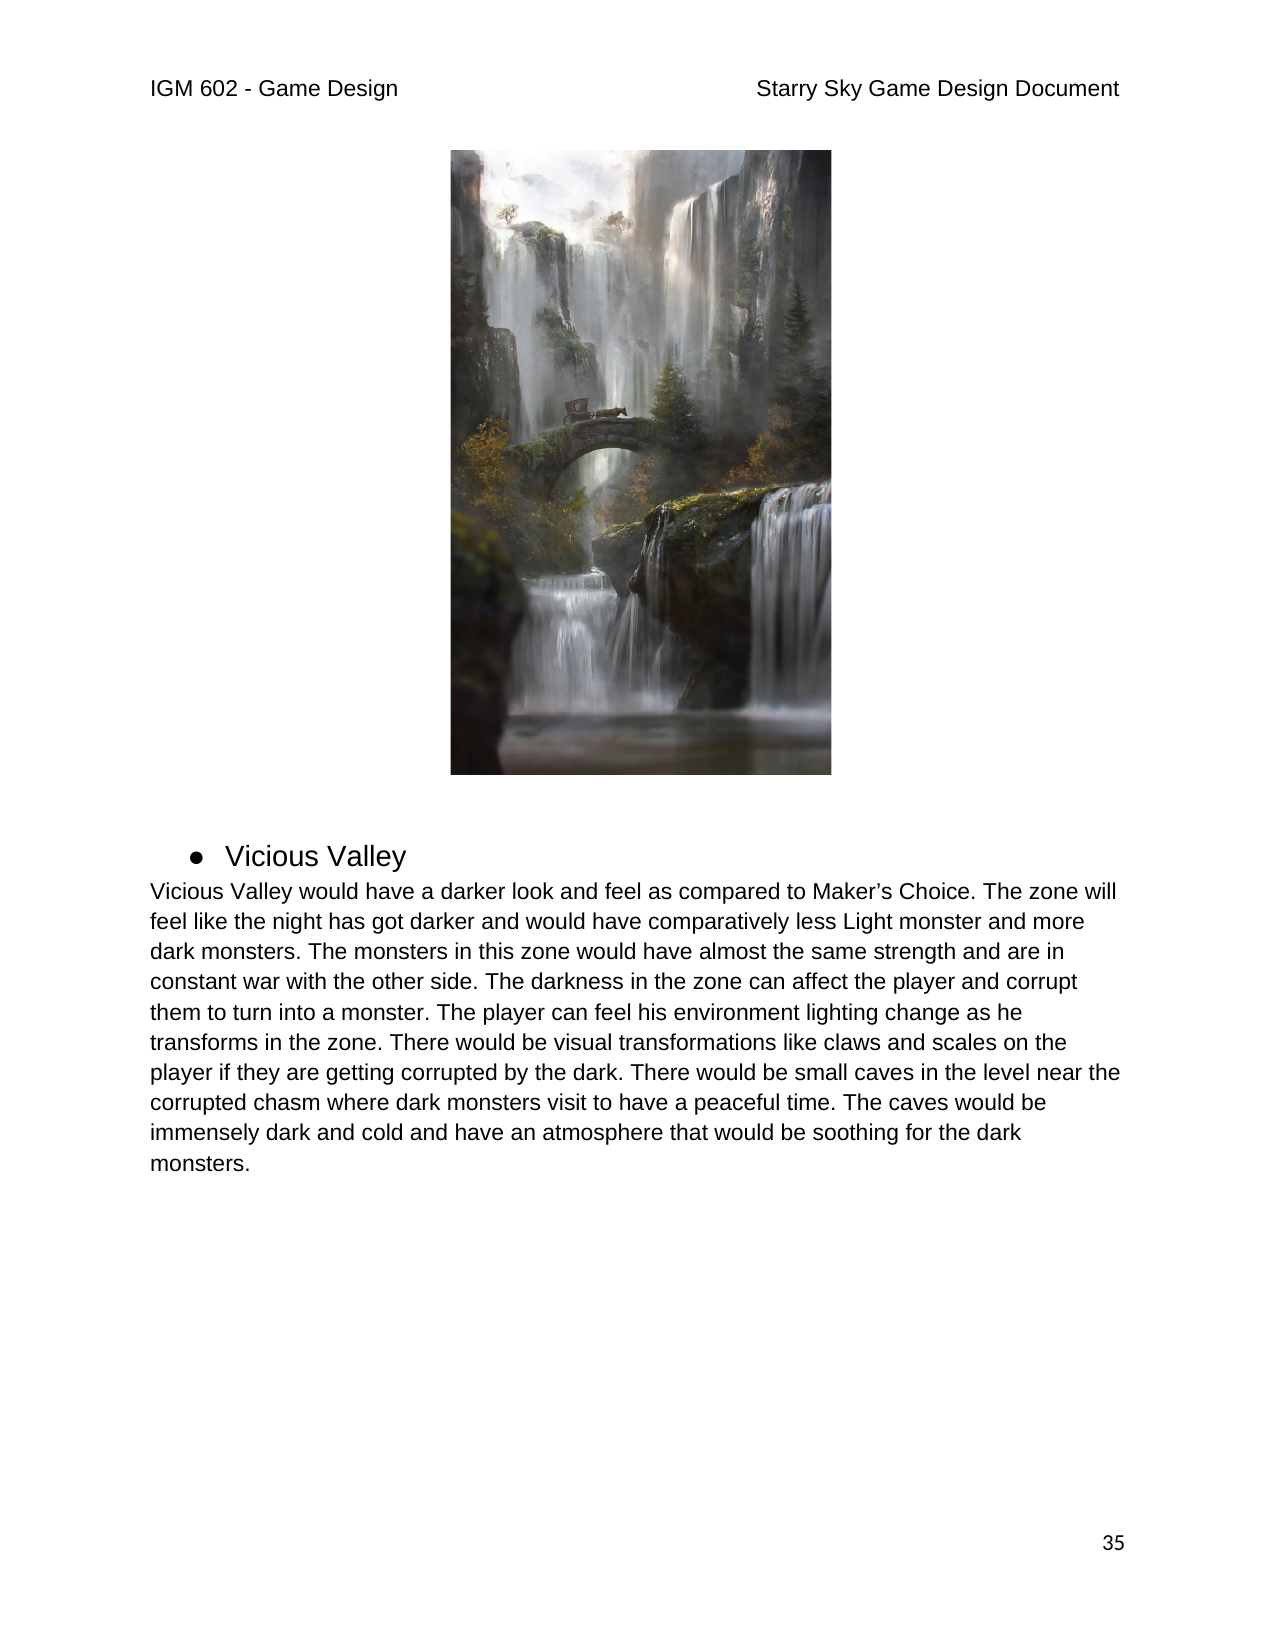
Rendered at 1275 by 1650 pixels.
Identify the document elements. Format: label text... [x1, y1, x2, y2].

text Vicious Valley would have a darker look and feel as compared to Maker’s Choice. The zone will feel like the night has got darker and would have comparatively less Light monster and more dark monsters. The monsters in this zone would have almost the same strength and are in constant war with the other side. The darkness in the zone can affect the player and corrupt them to turn into a monster. The player can feel his environment lighting change as he transforms in the zone. There would be visual transformations like claws and scales on the player if they are getting corrupted by the dark. There would be small caves in the level near the corrupted chasm where dark monsters visit to have a peaceful time. The caves would be immensely dark and cold and have an atmosphere that would be soothing for the dark monsters. [150, 878, 1125, 1176]
picture [450, 150, 832, 775]
list Vicious Valley [187, 839, 1125, 873]
